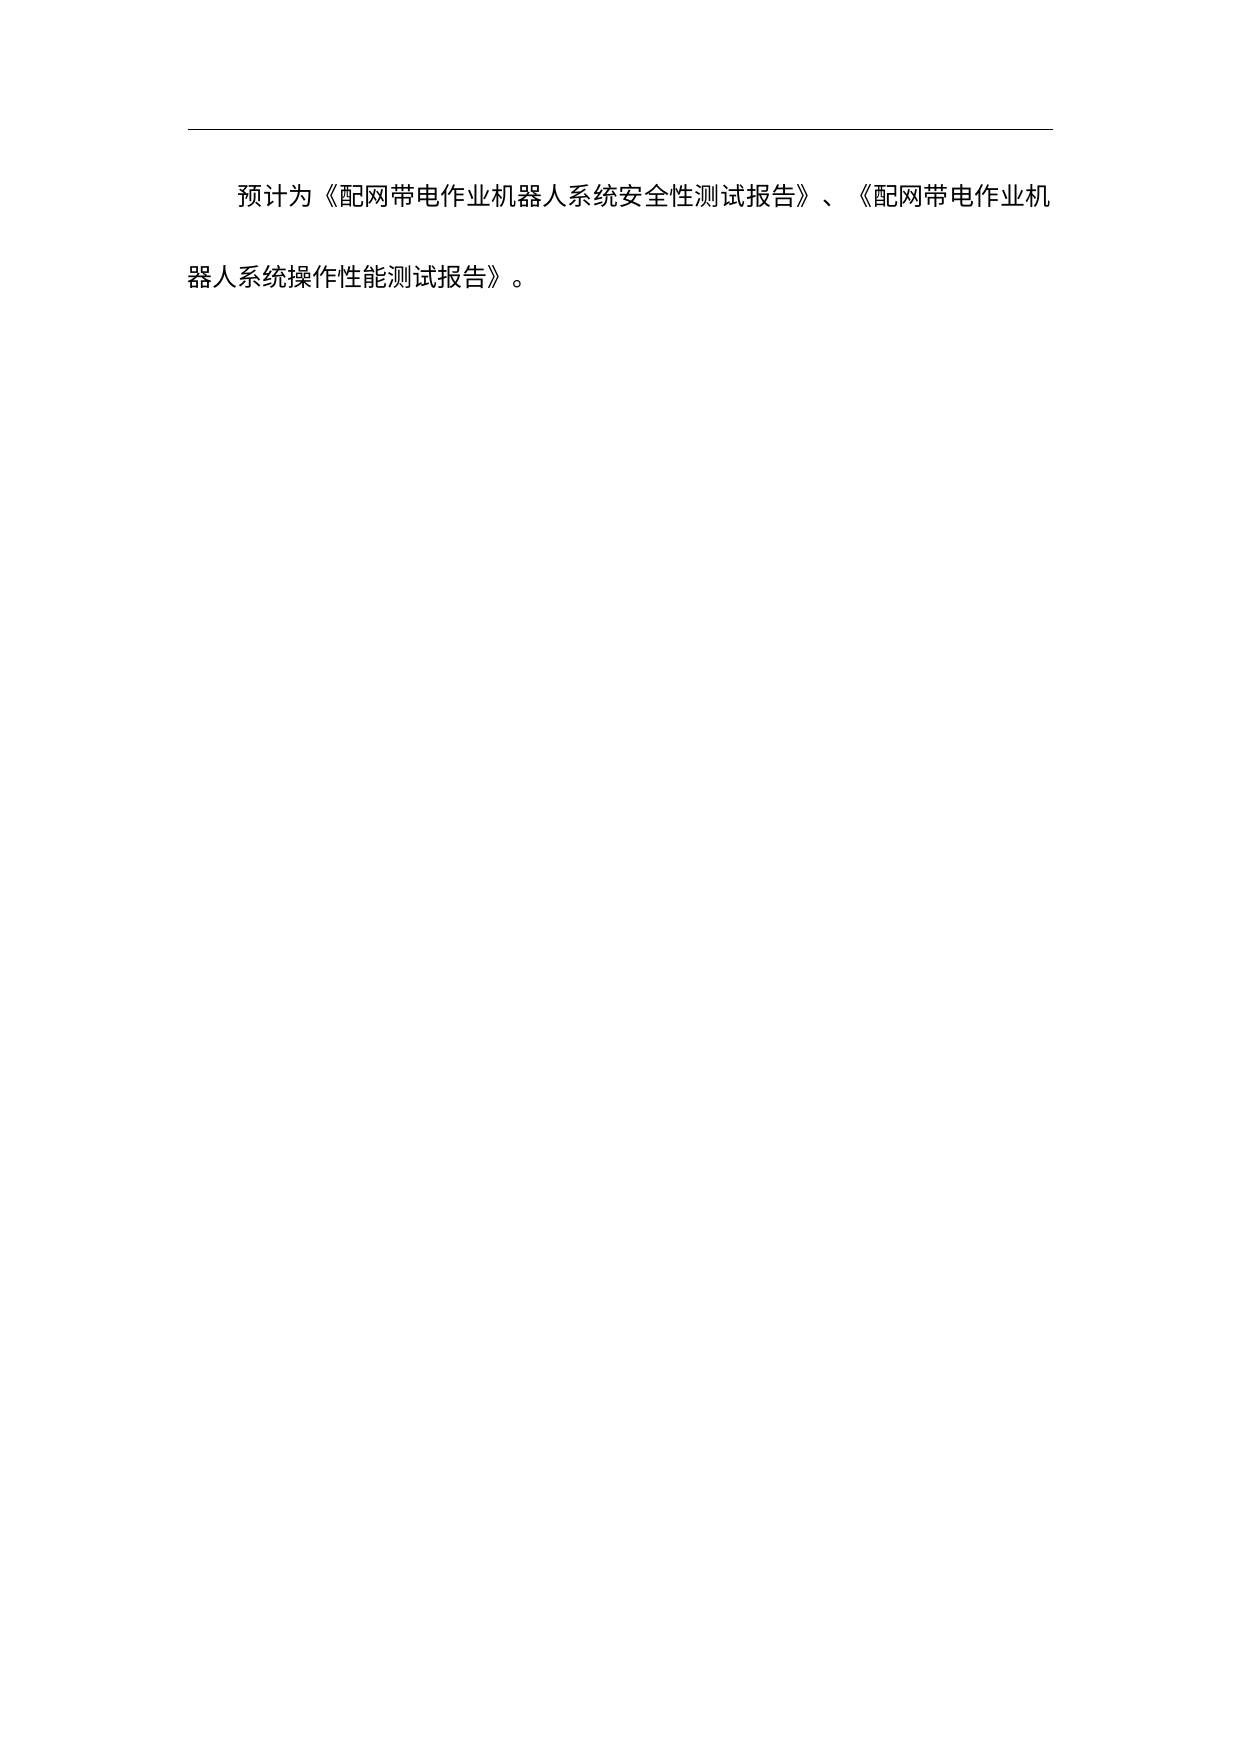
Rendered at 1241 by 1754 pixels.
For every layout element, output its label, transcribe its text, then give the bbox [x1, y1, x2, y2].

text 预计为《配网带电作业机器人系统安全性测试报告》、《配网带电作业机器人系统操作性能测试报告》。 [187, 162, 1053, 308]
